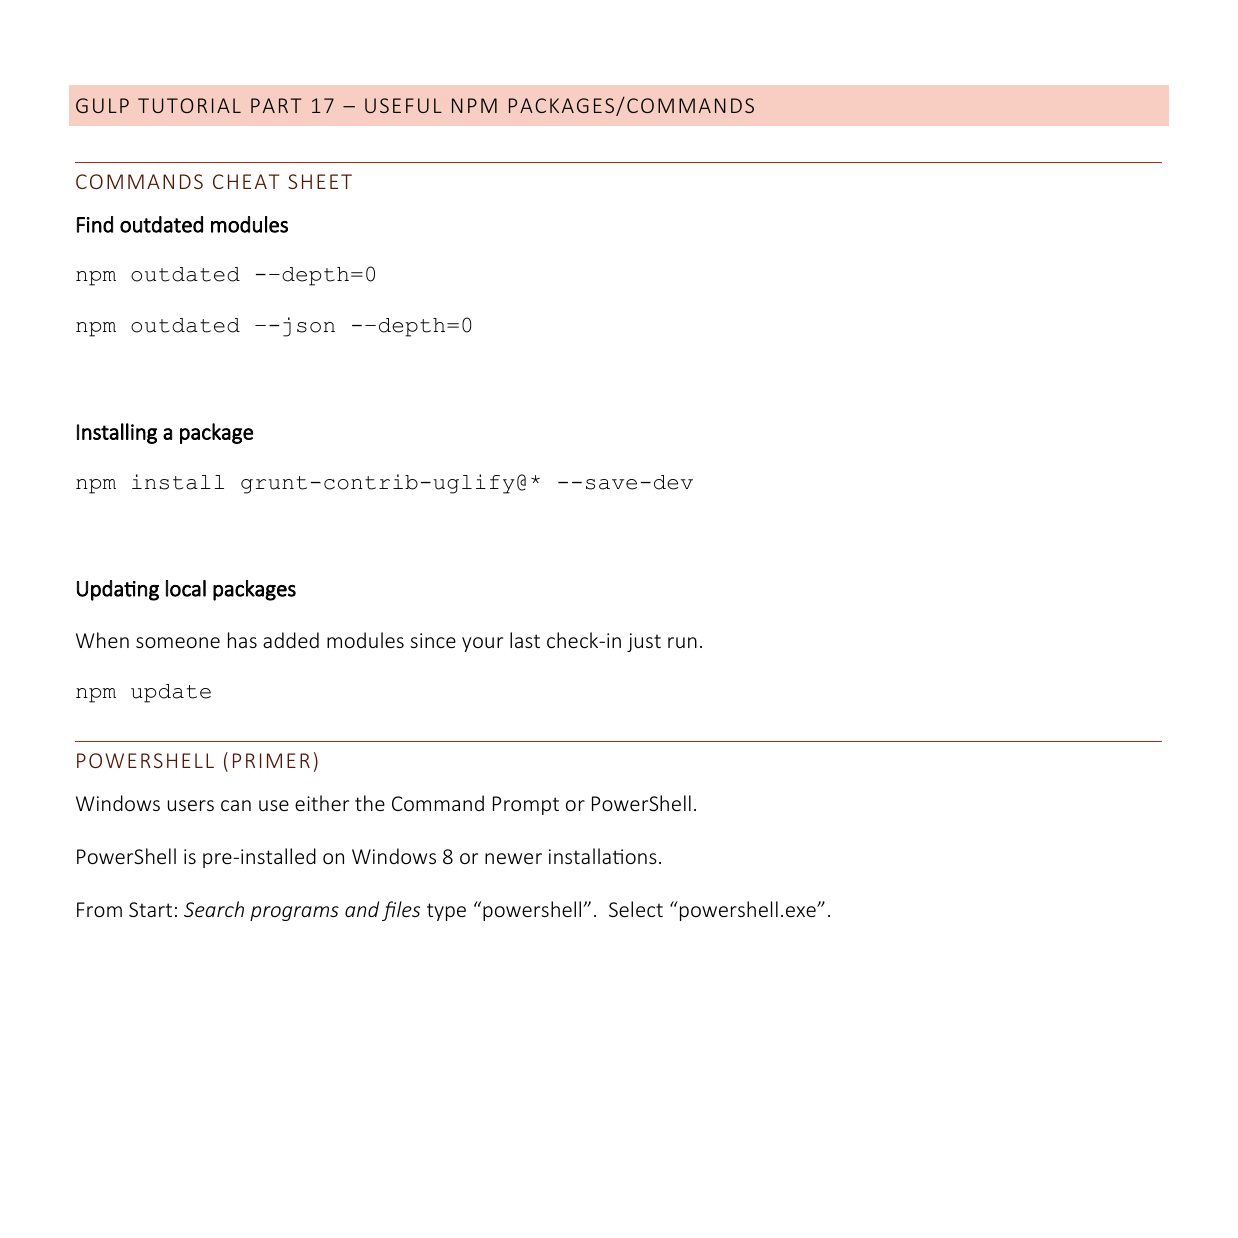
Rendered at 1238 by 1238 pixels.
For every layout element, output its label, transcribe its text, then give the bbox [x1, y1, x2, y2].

text npm outdated –-json -–depth=0 [75, 313, 1162, 339]
text From Start: Search programs and files type “powershell”. Select “powershell.exe”. [75, 895, 1162, 923]
text When someone has added modules since your last check-in just run. [75, 627, 1162, 655]
text PowerShell is pre-installed on Windows 8 or newer installations. [75, 842, 1162, 870]
text Find outdated modules [75, 210, 1162, 238]
text Windows users can use either the Command Prompt or PowerShell. [75, 789, 1162, 817]
subtitle GULP TUTORIAL PART 17 – Useful NPM Packages/Commands [75, 92, 1162, 120]
text npm update [75, 680, 1162, 706]
text npm install grunt-contrib-uglify@* --save-dev [75, 470, 1162, 496]
subtitle PowerShell (primer) [75, 742, 1162, 774]
subtitle Commands Cheat Sheet [75, 163, 1162, 195]
text Updating local packages [75, 574, 1162, 602]
text Installing a package [75, 417, 1162, 445]
text npm outdated -–depth=0 [75, 263, 1162, 289]
